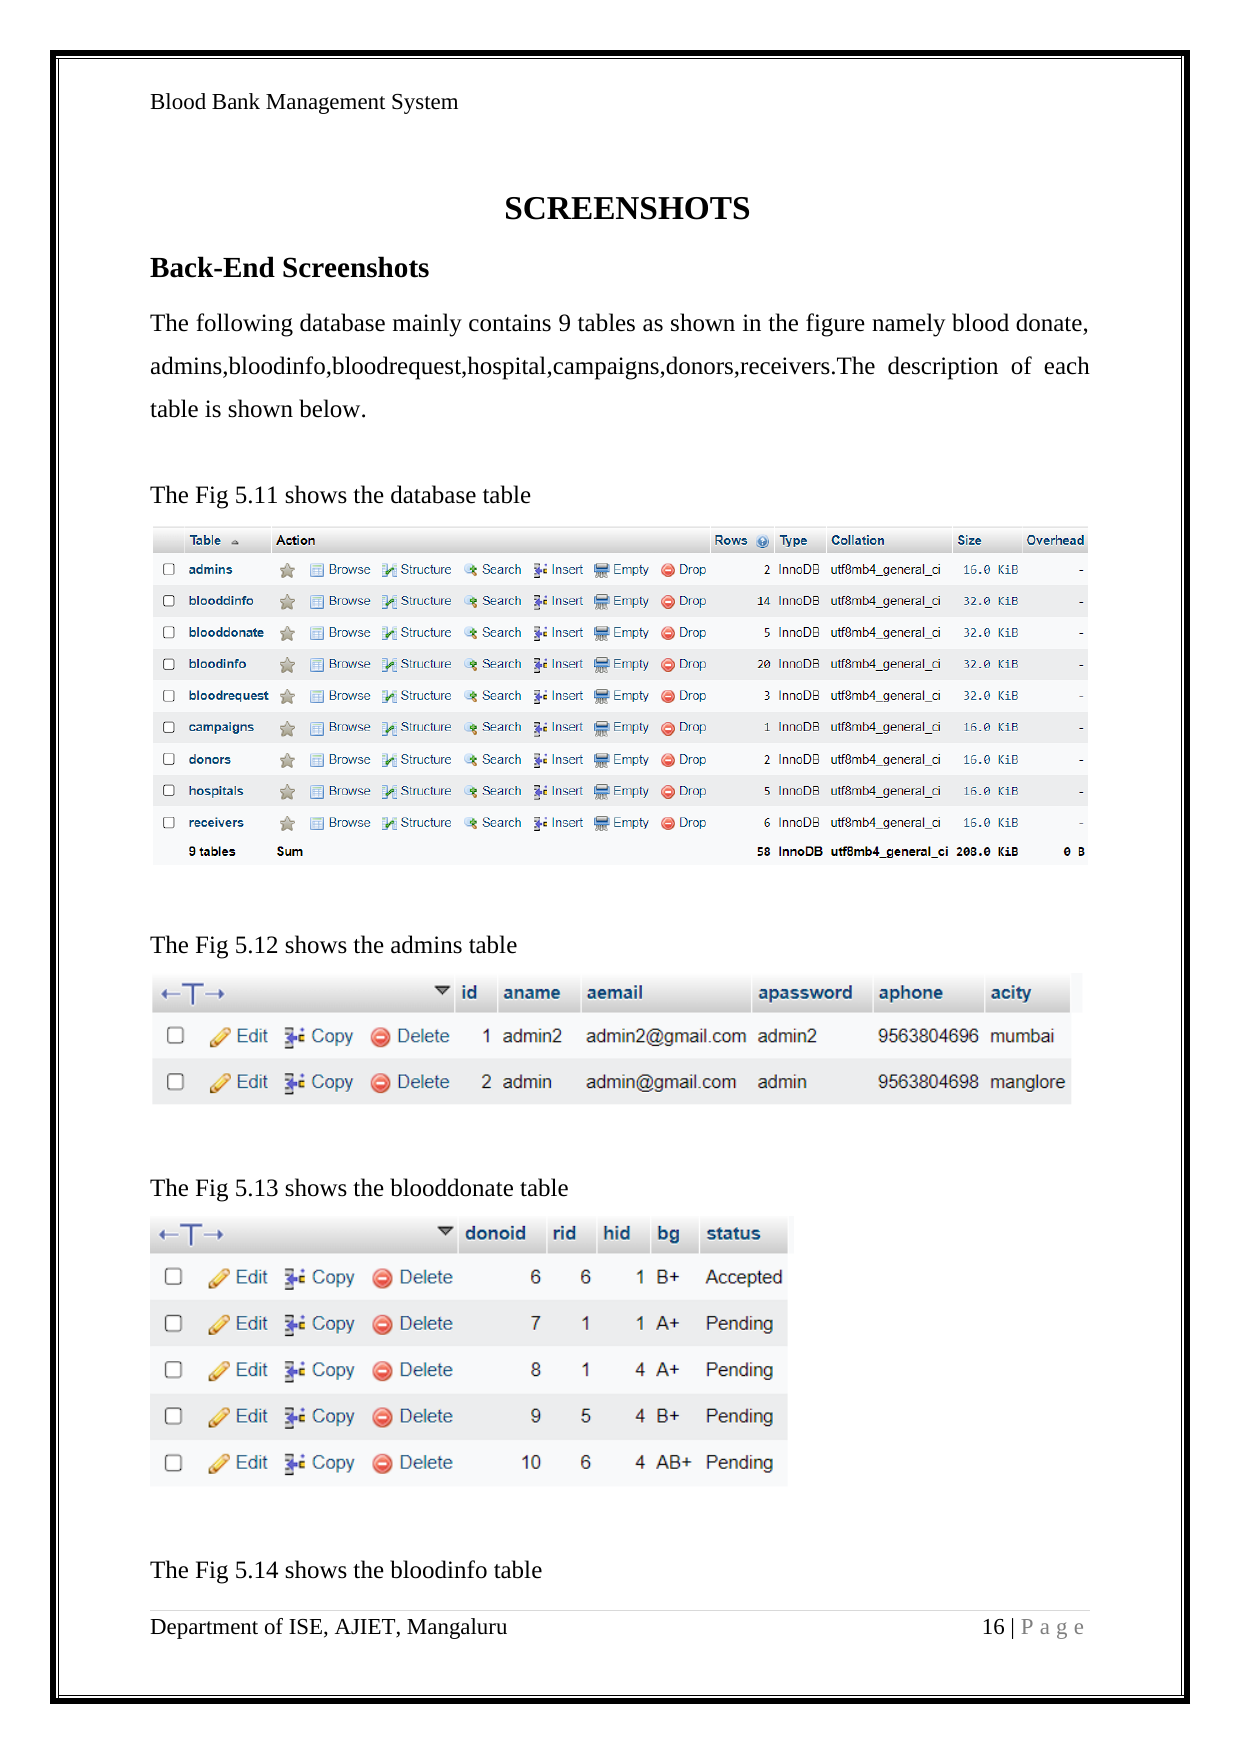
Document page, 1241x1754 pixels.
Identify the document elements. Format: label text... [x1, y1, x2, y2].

picture [150, 973, 1091, 1118]
text The Fig 5.13 shows the blooddonate table [150, 1173, 1090, 1202]
text SCREENSHOTS [164, 188, 1090, 226]
text The Fig 5.11 shows the database table [150, 481, 1090, 509]
text The Fig 5.12 shows the admins table [150, 931, 1090, 959]
text The Fig 5.14 shows the bloodinfo table [150, 1555, 1090, 1584]
text Back-End Screenshots [150, 250, 1090, 284]
picture [150, 1216, 794, 1499]
text The following database mainly contains 9 tables as shown in the figure namely blood donate, admins,bloodinfo,bloodrequest,hospital,campaigns,donors,receivers.The description of each table is shown below. [150, 308, 1090, 423]
picture [150, 523, 1091, 875]
